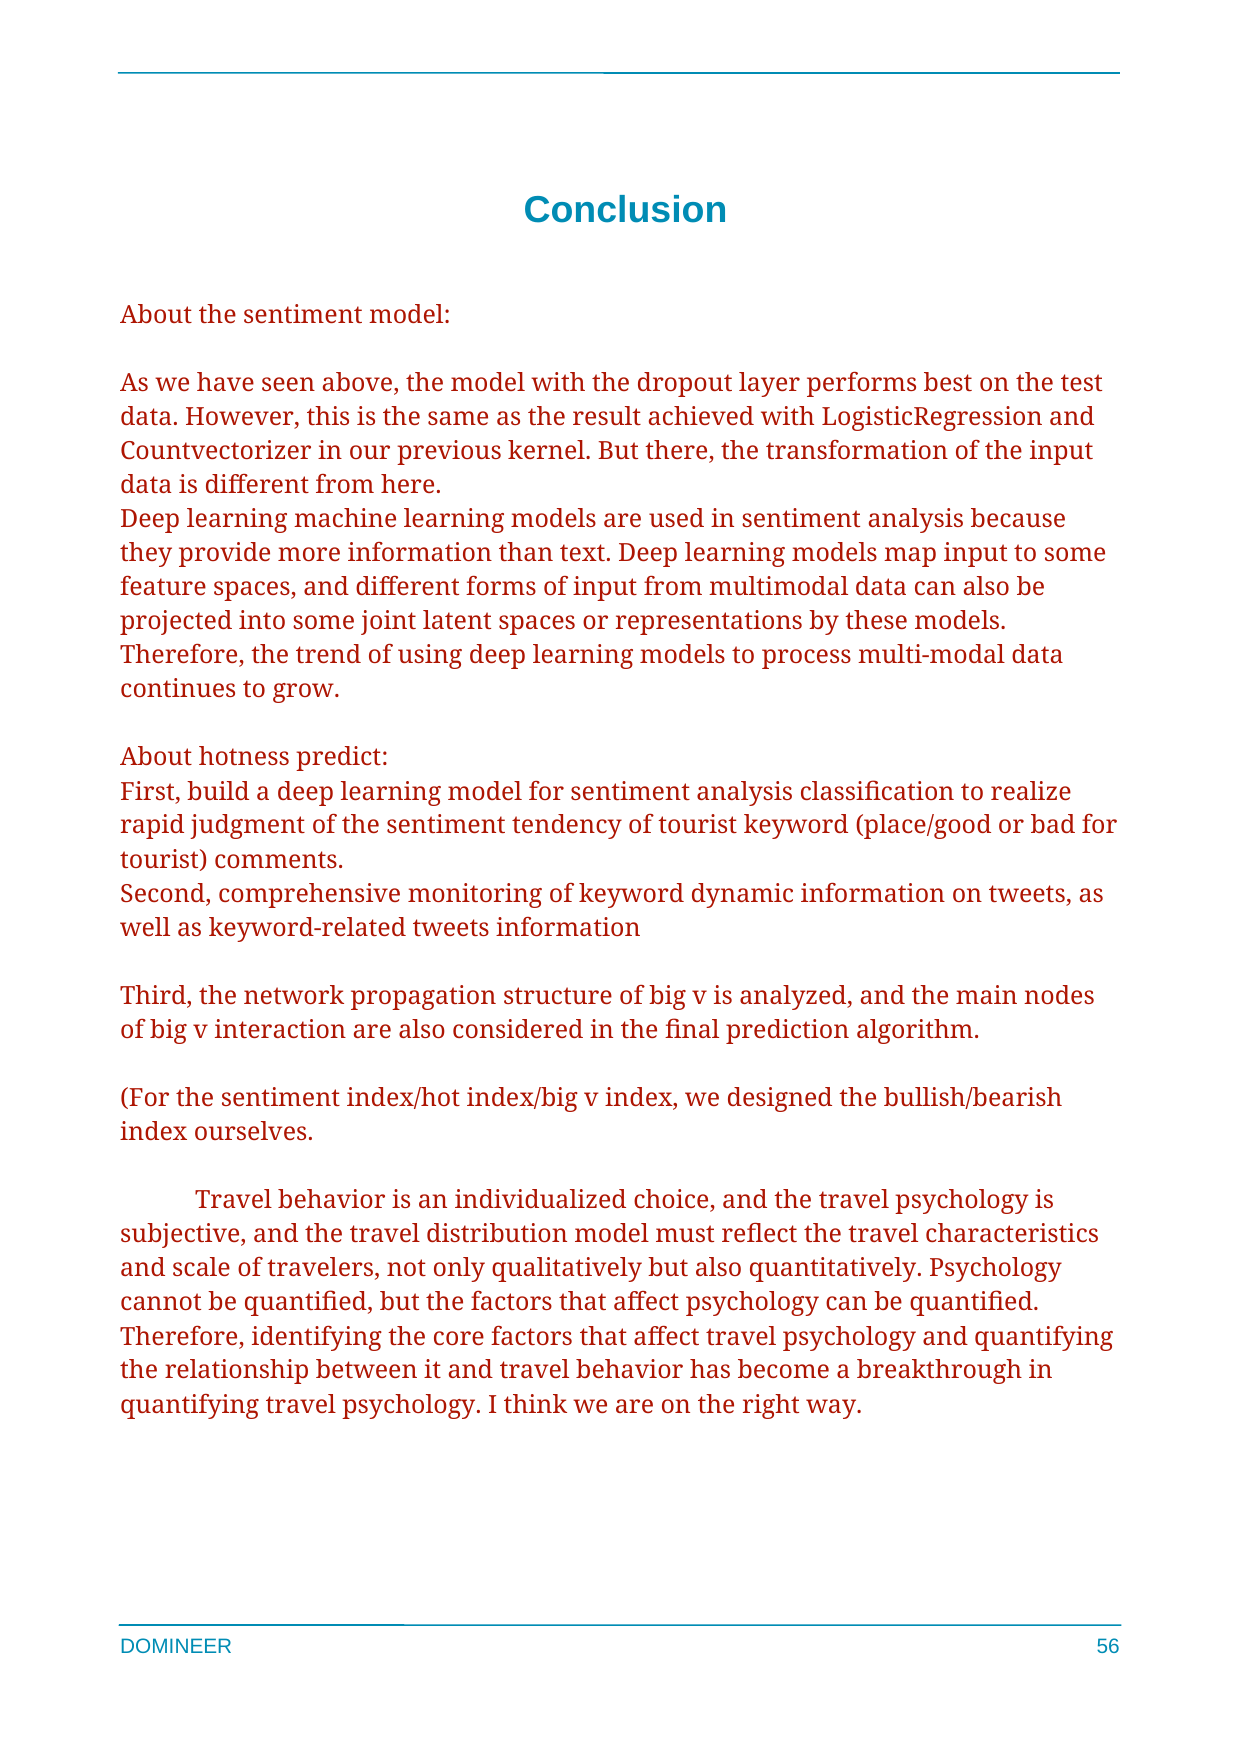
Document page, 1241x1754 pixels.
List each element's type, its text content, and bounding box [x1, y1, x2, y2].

text Second, comprehensive monitoring of keyword dynamic information on tweets, as well as keyword-related tweets information [120, 875, 1120, 943]
text (For the sentiment index/hot index/big v index, we designed the bullish/bearish index ourselves. [120, 1080, 1120, 1148]
text Travel behavior is an individualized choice, and the travel psychology is subjective, and the travel distribution model must reflect the travel characteristics and scale of travelers, not only qualitatively but also quantitatively. Psychology cannot be quantified, but the factors that affect psychology can be quantified. Therefore, identifying the core factors that affect travel psychology and quantifying the relationship between it and travel behavior has become a breakthrough in quantifying travel psychology. I think we are on the right way. [120, 1182, 1120, 1420]
text Conclusion [120, 187, 1120, 230]
text As we have seen above, the model with the dropout layer performs best on the test data. However, this is the same as the result achieved with LogisticRegression and Countvectorizer in our previous kernel. But there, the transformation of the input data is different from here. [120, 364, 1120, 501]
text Deep learning machine learning models are used in sentiment analysis because they provide more information than text. Deep learning models map input to some feature spaces, and different forms of input from multimodal data can also be projected into some joint latent spaces or representations by these models. Therefore, the trend of using deep learning models to process multi-modal data continues to grow. [120, 501, 1120, 705]
text About hotness predict: [120, 739, 1120, 773]
text First, build a deep learning model for sentiment analysis classification to realize rapid judgment of the sentiment tendency of tourist keyword (place/good or bad for tourist) comments. [120, 773, 1120, 875]
text Third, the network propagation structure of big v is analyzed, and the main nodes of big v interaction are also considered in the final prediction algorithm. [120, 977, 1120, 1046]
text About the sentiment model: [120, 296, 1120, 330]
